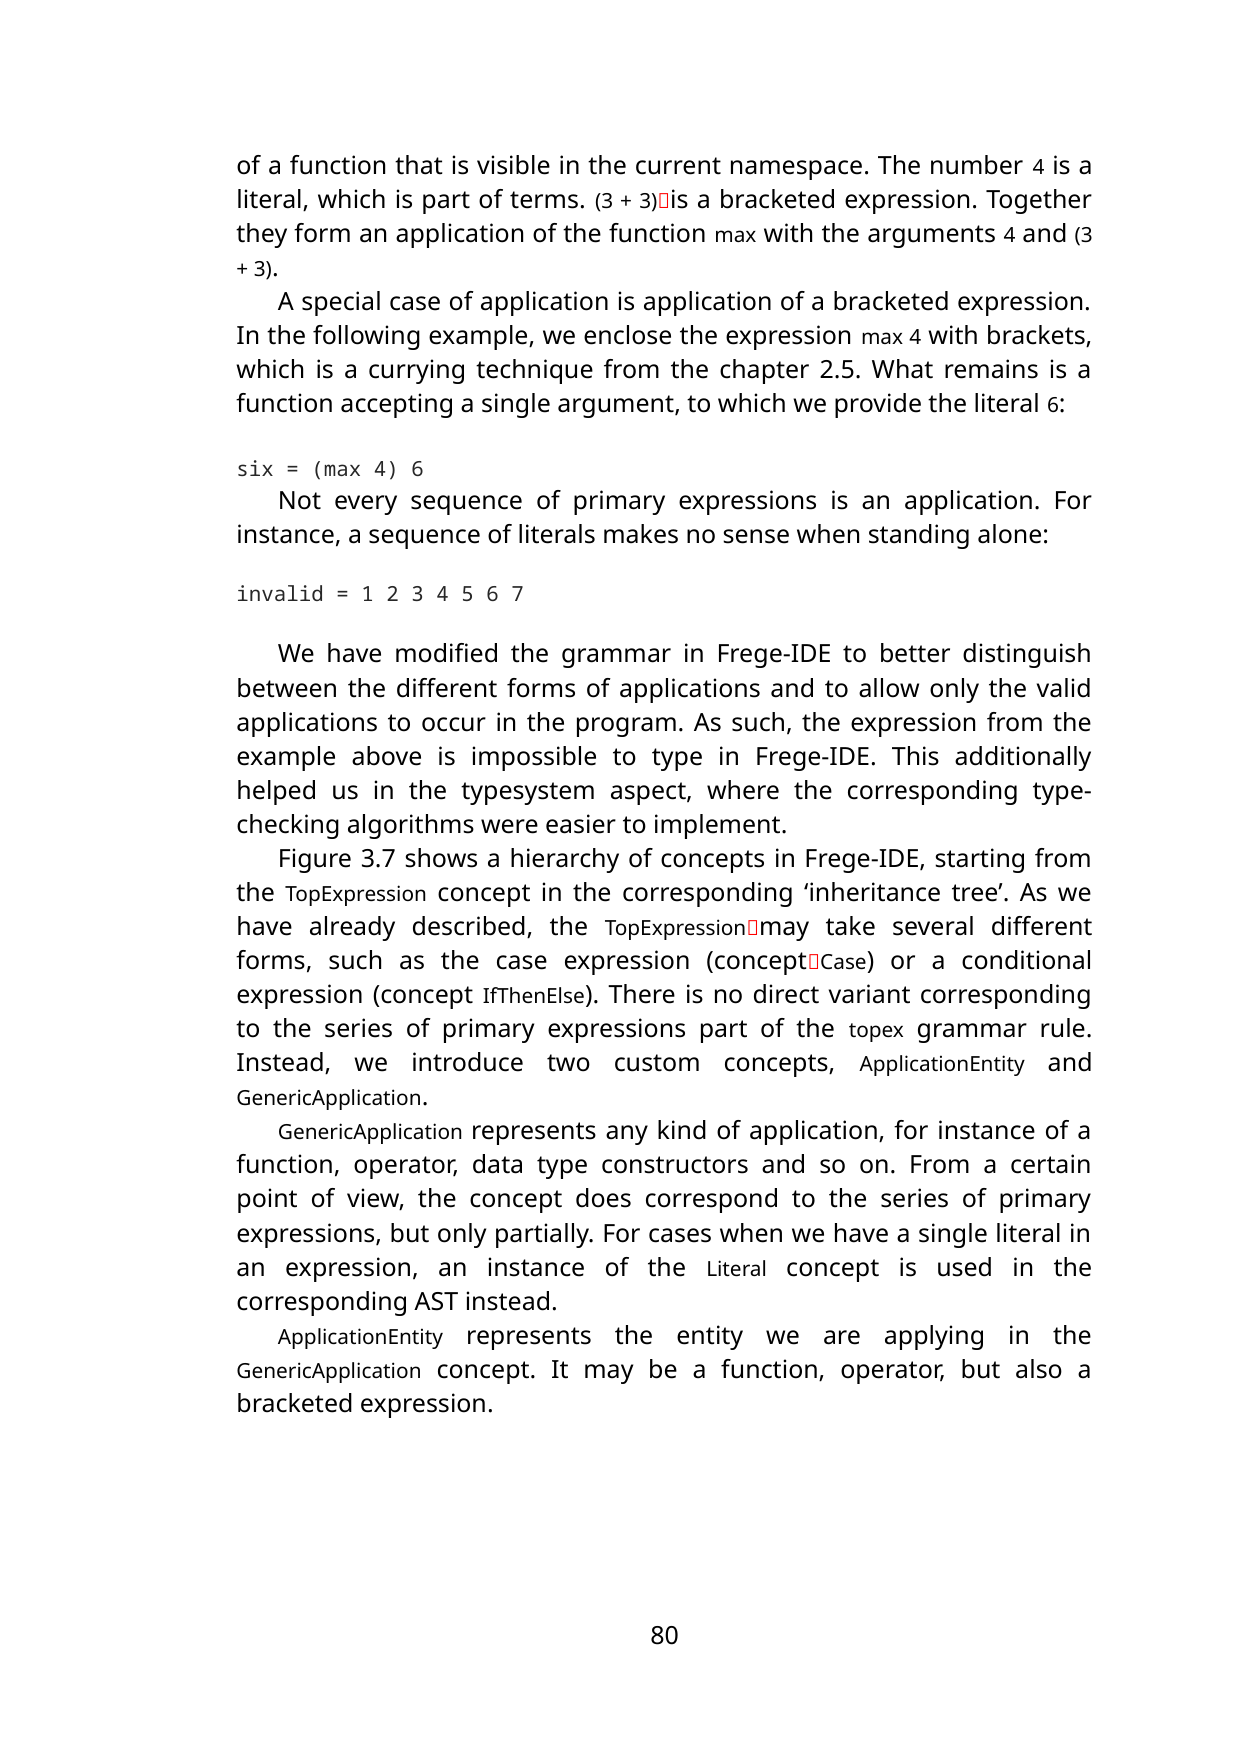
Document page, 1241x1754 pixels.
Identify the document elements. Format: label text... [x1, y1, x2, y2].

text A special case of application is application of a bracketed expression. In the following example, we enclose the expression max 4 with brackets, which is a currying technique from the chapter 2.5. What remains is a function accepting a single argument, to which we provide the literal 6: [236, 284, 1092, 420]
text Figure 3.7 shows a hierarchy of concepts in Frege-IDE, starting from the TopExpression concept in the corresponding ‘inheritance tree’. As we have already described, the TopExpressionmay take several different forms, such as the case expression (conceptCase) or a conditional expression (concept IfThenElse). There is no direct variant corresponding to the series of primary expressions part of the topex grammar rule. Instead, we introduce two custom concepts, ApplicationEntity and GenericApplication. [236, 841, 1092, 1113]
text Not every sequence of primary expressions is an application. For instance, a sequence of literals makes no sense when standing alone: [236, 483, 1092, 551]
text GenericApplication represents any kind of application, for instance of a function, operator, data type constructors and so on. From a certain point of view, the concept does correspond to the series of primary expressions, but only partially. For cases when we have a single literal in an expression, an instance of the Literal concept is used in the corresponding AST instead. [236, 1113, 1092, 1317]
text six = (max 4) 6 [236, 454, 1092, 483]
text We have modified the grammar in Frege-IDE to better distinguish between the different forms of applications and to allow only the valid applications to occur in the program. As such, the expression from the example above is impossible to type in Frege-IDE. This additionally helped us in the typesystem aspect, where the corresponding type-checking algorithms were easier to implement. [236, 636, 1092, 841]
text ApplicationEntity represents the entity we are applying in the GenericApplication concept. It may be a function, operator, but also a bracketed expression. [236, 1317, 1092, 1419]
text invalid = 1 2 3 4 5 6 7 [236, 579, 1092, 608]
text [236, 148, 1092, 284]
